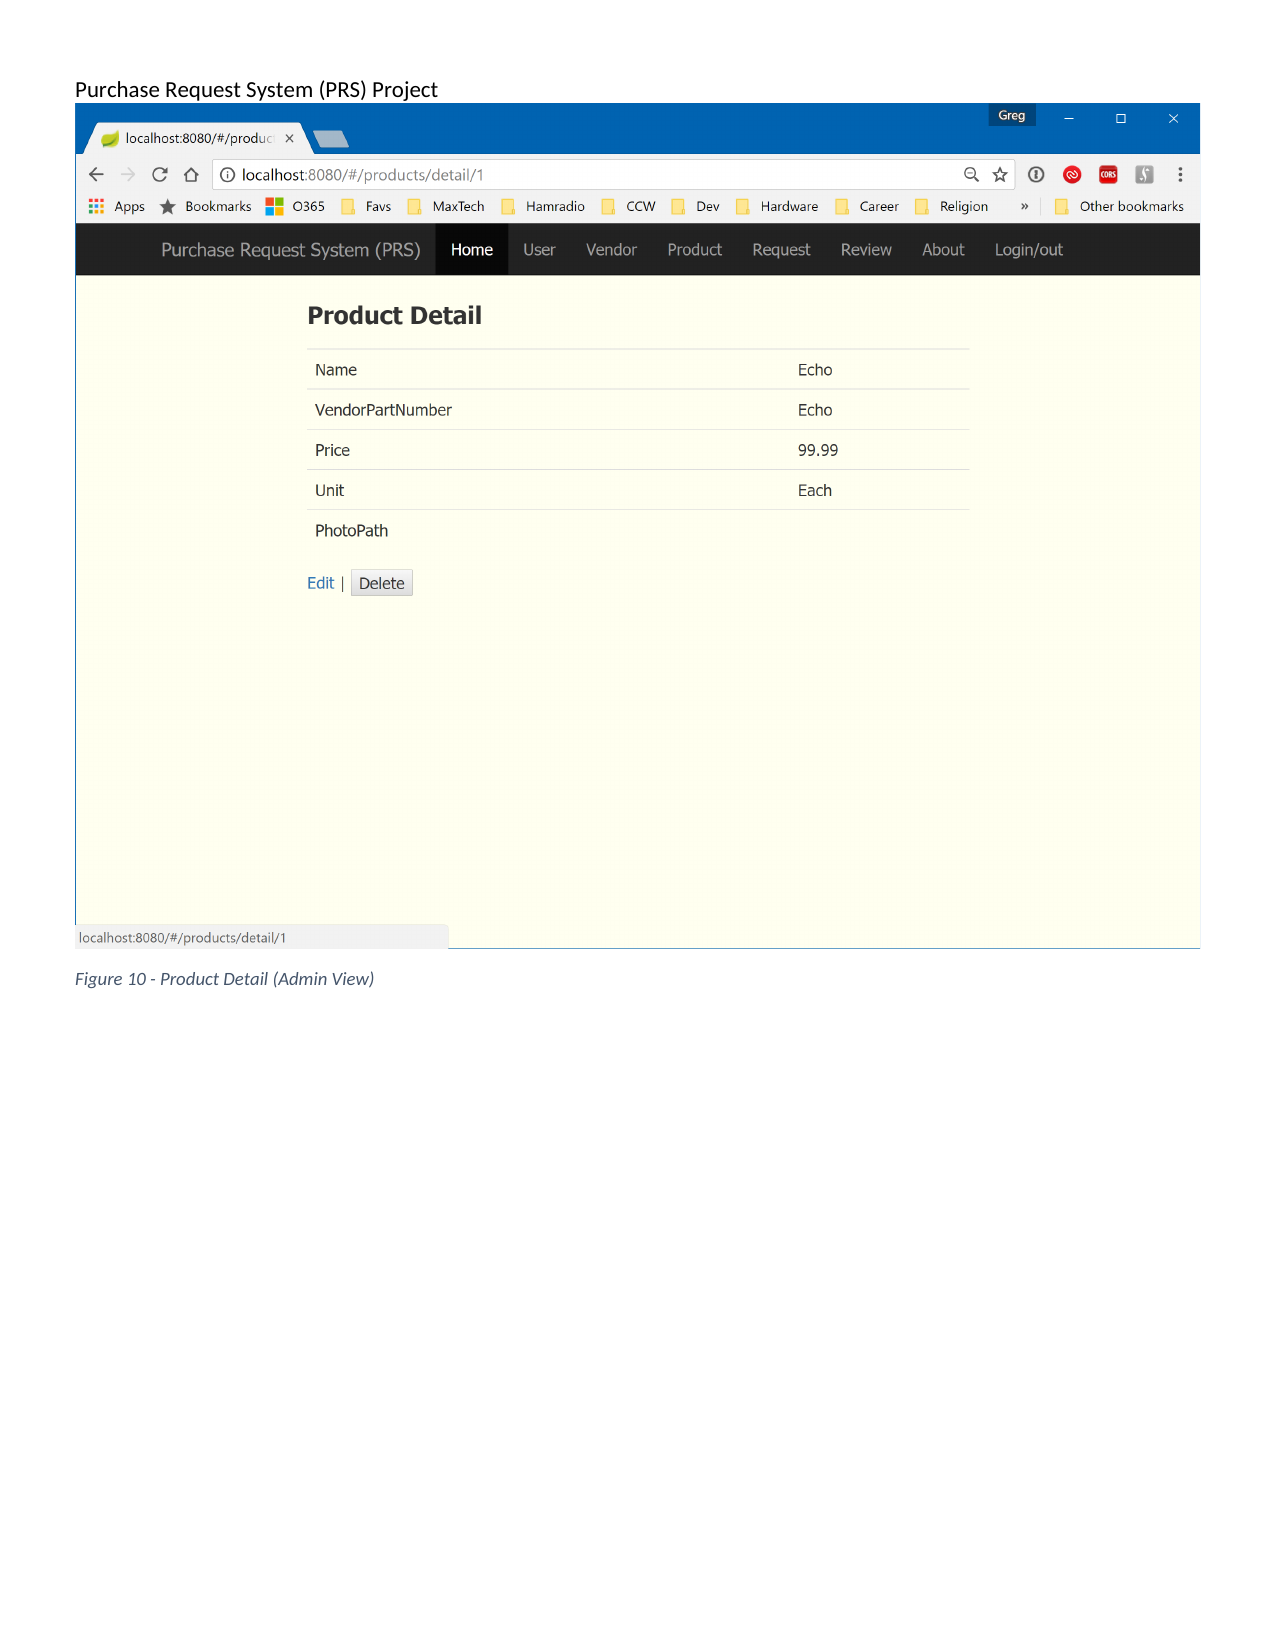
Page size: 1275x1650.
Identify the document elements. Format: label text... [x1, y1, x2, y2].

picture [75, 103, 1200, 949]
